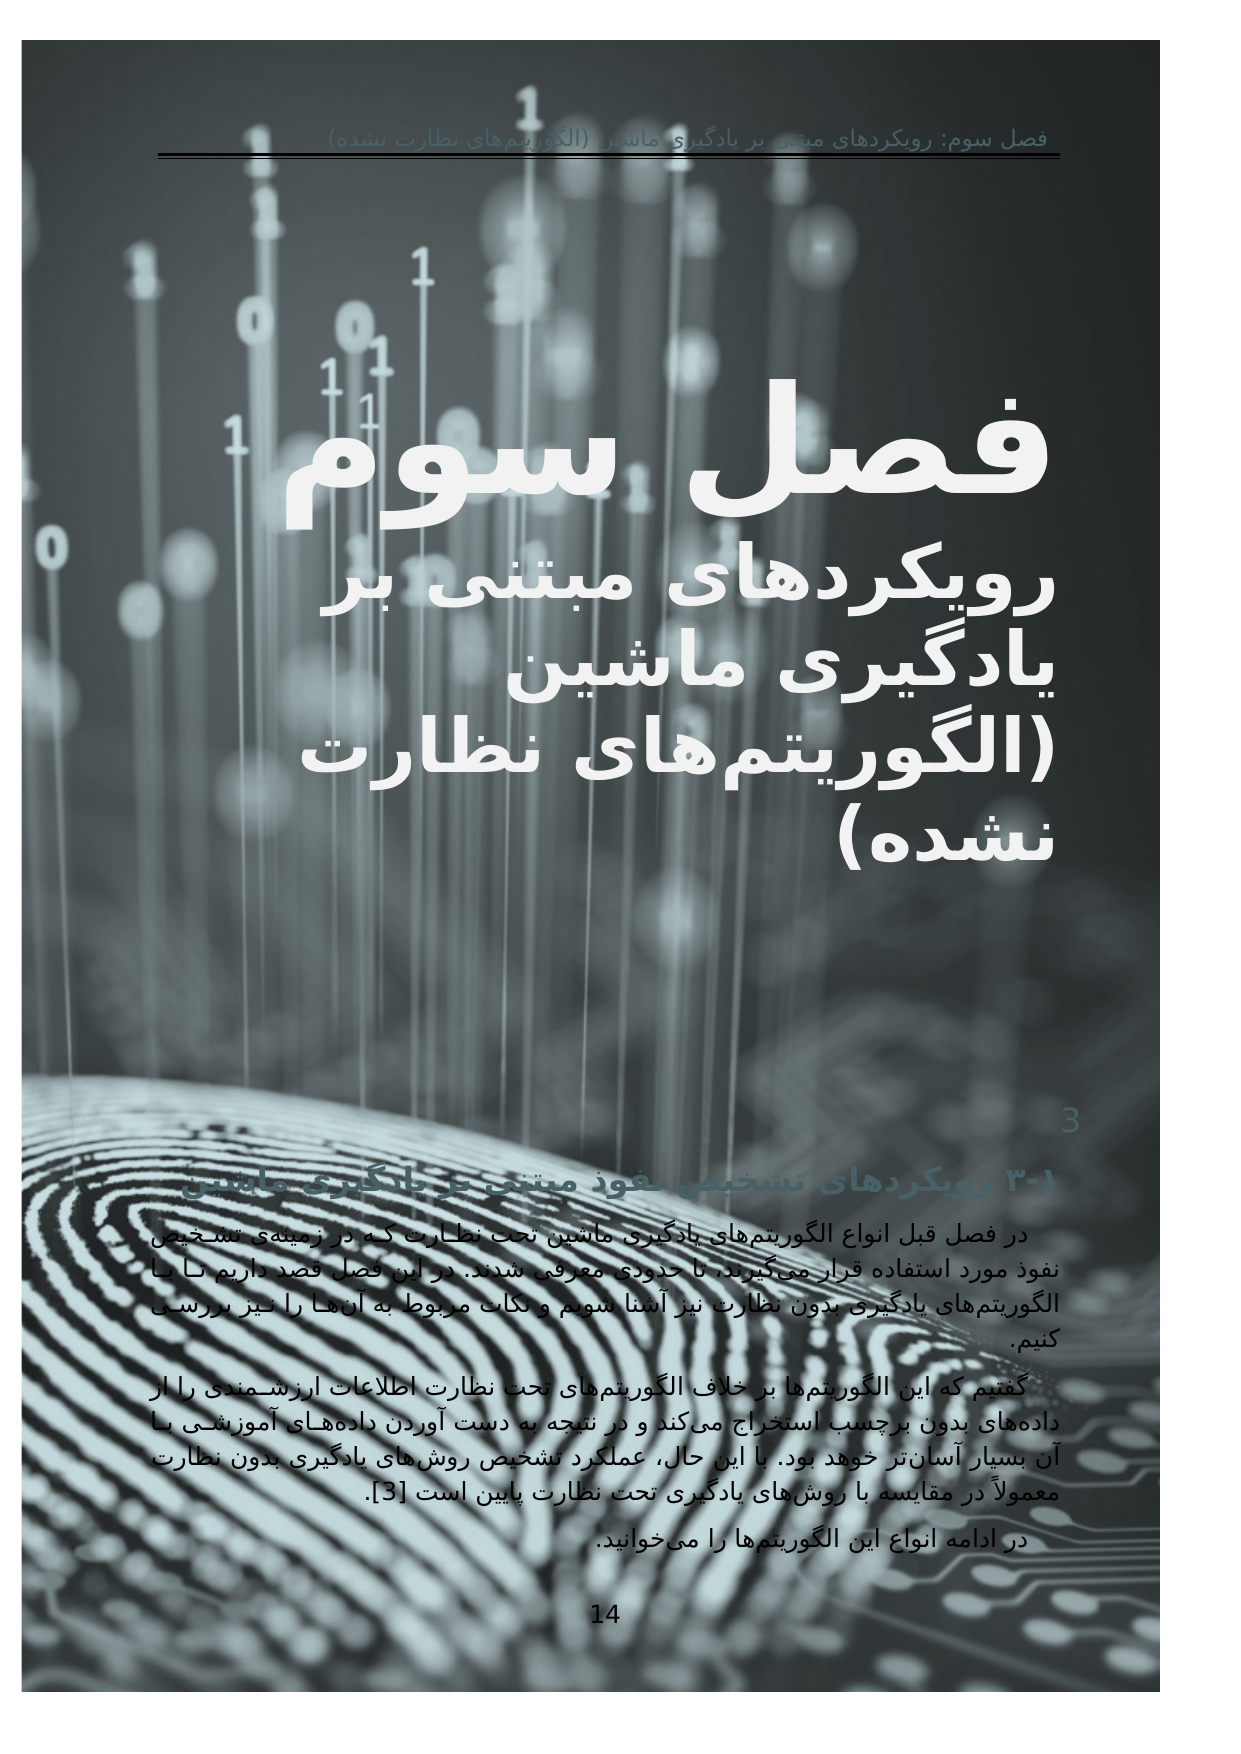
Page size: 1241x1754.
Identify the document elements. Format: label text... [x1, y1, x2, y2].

text در ادامه انواع این الگوریتم‌ها را می‌خوانید. [150, 1524, 1060, 1554]
text گفتیم که این الگوریتم‌ها بر خلاف الگوریتم‌های تحت نظارت اطلاعات ارزشمندی را از داده‌های بدون برچسب استخراج می‌کند و در نتیجه به دست آوردن داده‌های آموزشی با آن بسیار آسان‌تر خوهد بود. با این حال، عملکرد تشخیص روش‌های یادگیری بدون نظارت معمولاً در مقایسه با روش‌های یادگیری تحت نظارت پایین است . [150, 1372, 1060, 1506]
text فصل سوم رویکردهای مبتنی بر یادگیری ماشین (الگوریتم‌های نظارت نشده) [150, 354, 1060, 878]
subtitle ۳-۱ رویکردهای تشخیص نفوذ مبتنی بر یادگیری ماشین [150, 1160, 1060, 1199]
text در فصل قبل انواع الگوریتم‌های یادگیری ماشین تحت نظارت که در زمینه‌ی تشخیص نفوذ مورد استفاده قرار می‌گیرند، تا حدودی معرفی شدند. در این فصل قصد داریم تا با الگوریتم‌های یادگیری بدون نظارت نیز آشنا شویم و نکات مربوط به آن‌ها را نیز بررسی کنیم. [150, 1219, 1060, 1354]
